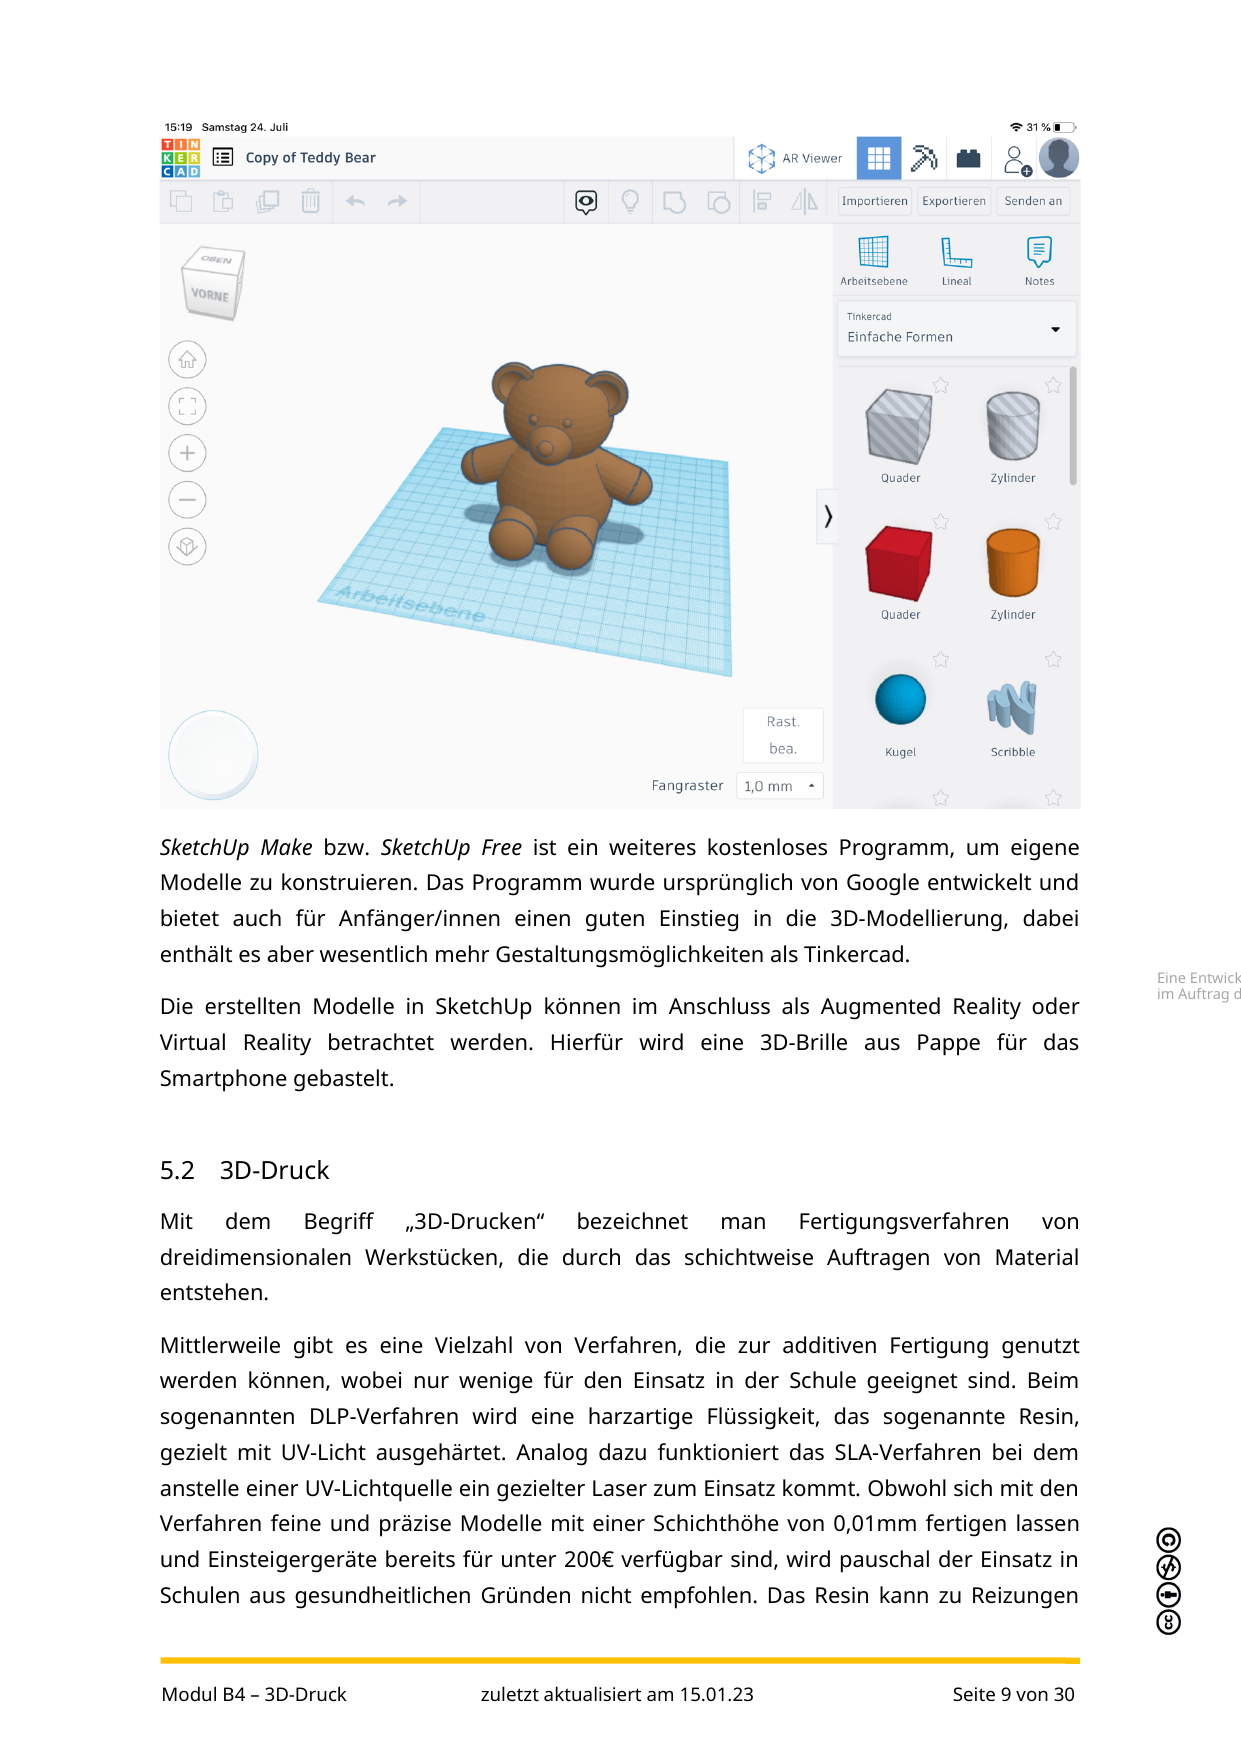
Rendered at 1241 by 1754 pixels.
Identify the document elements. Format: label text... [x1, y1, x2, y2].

picture [1157, 1528, 1181, 1635]
subtitle 3D-Druck [159, 1153, 1081, 1187]
text SketchUp Make bzw. SketchUp Free ist ein weiteres kostenloses Programm, um eigene Modelle zu konstruieren. Das Programm wurde ursprünglich von Google entwickelt und bietet auch für Anfänger/innen einen guten Einstieg in die 3D-Modellierung, dabei enthält es aber wesentlich mehr Gestaltungsmöglichkeiten als Tinkercad. [159, 832, 1081, 969]
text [159, 1330, 1081, 1610]
text Die erstellten Modelle in SketchUp können im Anschluss als Augmented Reality oder Virtual Reality betrachtet werden. Hierfür wird eine 3D-Brille aus Pappe für das Smartphone gebastelt. [159, 991, 1081, 1092]
text Mit dem Begriff „3D-Drucken“ bezeichnet man Fertigungsverfahren von dreidimensionalen Werkstücken, die durch das schichtweise Auftragen von Material entstehen. [159, 1206, 1081, 1307]
picture [159, 118, 1081, 809]
